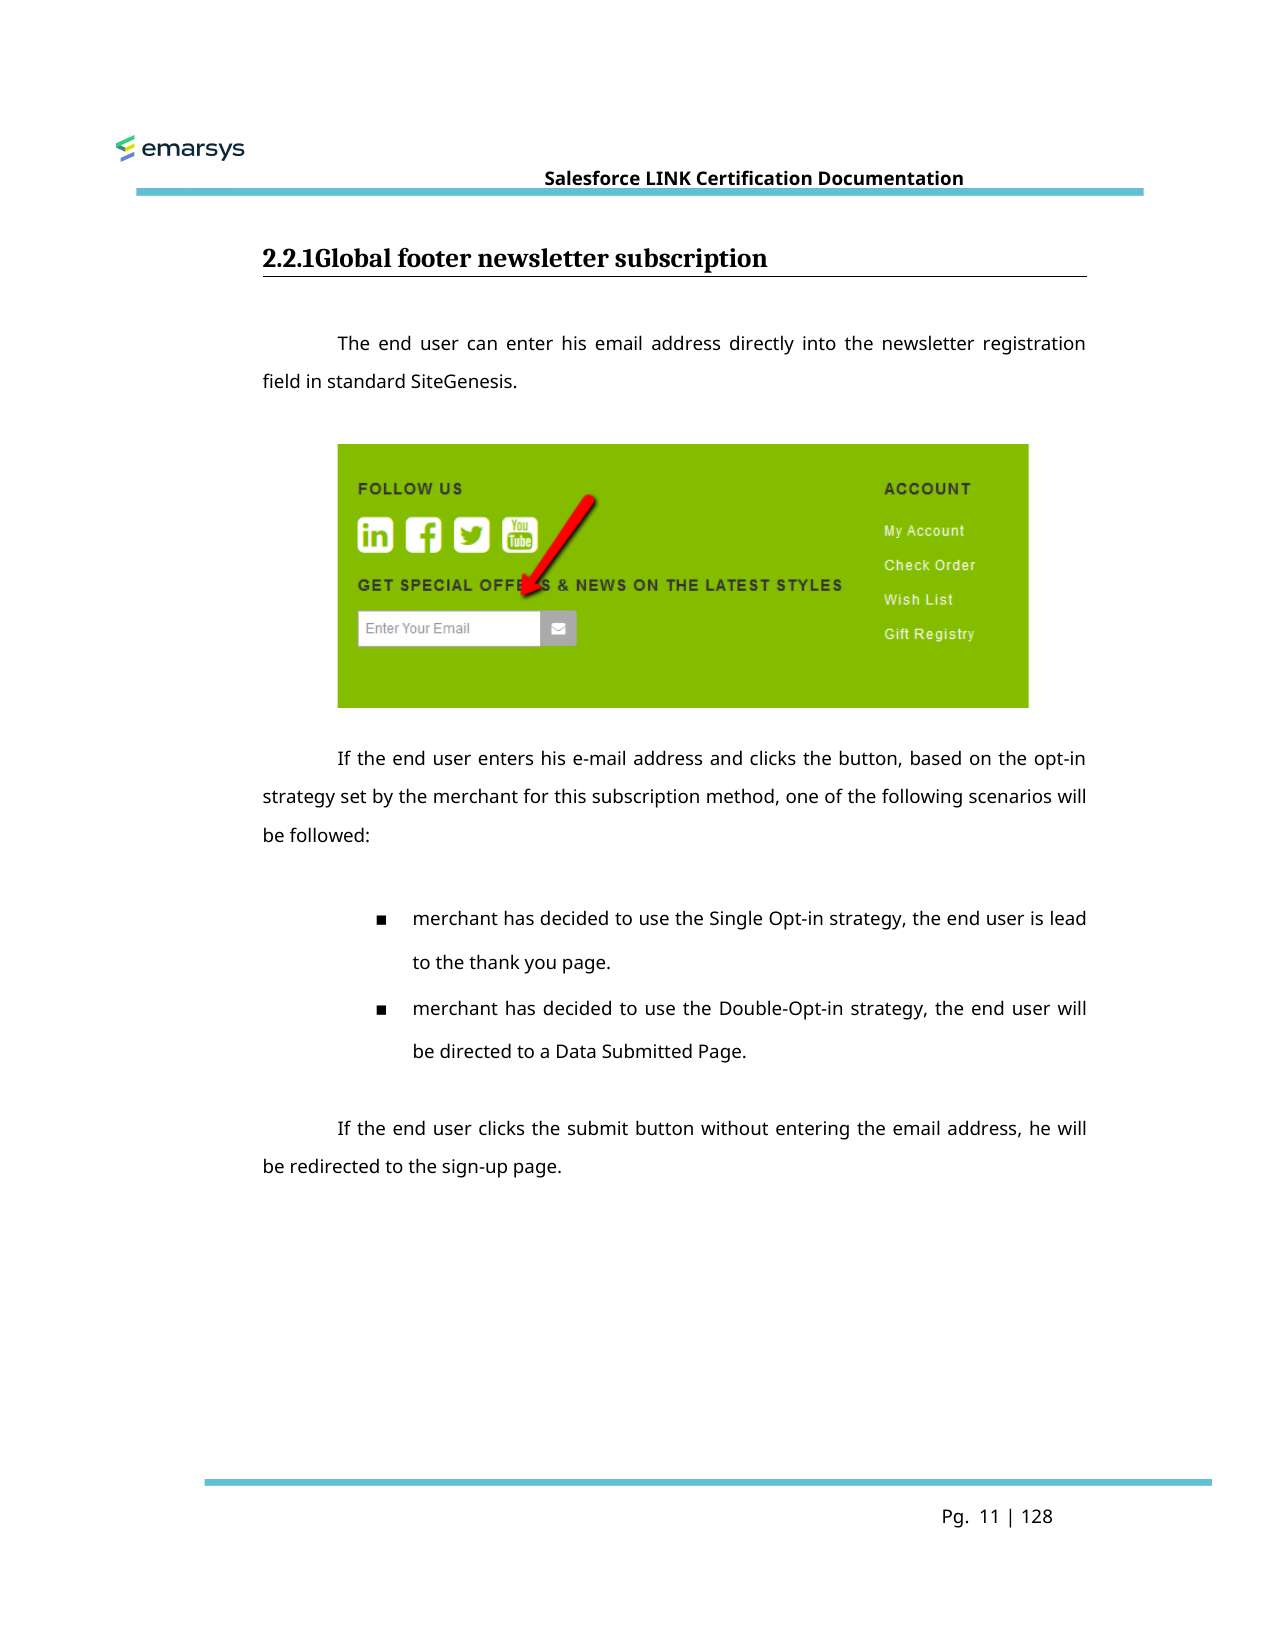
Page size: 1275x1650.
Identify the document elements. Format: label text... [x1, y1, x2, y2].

picture [204, 1479, 1212, 1486]
subtitle Global footer newsletter subscription [262, 243, 1087, 277]
text If the end user clicks the submit button without entering the email address, he will be redirected to the sign-up page. [262, 1115, 1087, 1178]
list merchant has decided to use the Single Opt-in strategy, the end user is lead to the thank you page. [375, 898, 1087, 974]
picture [337, 444, 1029, 708]
picture [136, 188, 1144, 196]
text The end user can enter his email address directly into the newsletter registration field in standard SiteGenesis. [262, 330, 1087, 394]
text If the end user enters his e-mail address and clicks the button, based on the opt-in strategy set by the merchant for this subscription method, one of the following scenarios will be followed: [262, 746, 1087, 848]
picture [113, 111, 247, 185]
list merchant has decided to use the Double-Opt-in strategy, the end user will be directed to a Data Submitted Page. [375, 987, 1087, 1064]
